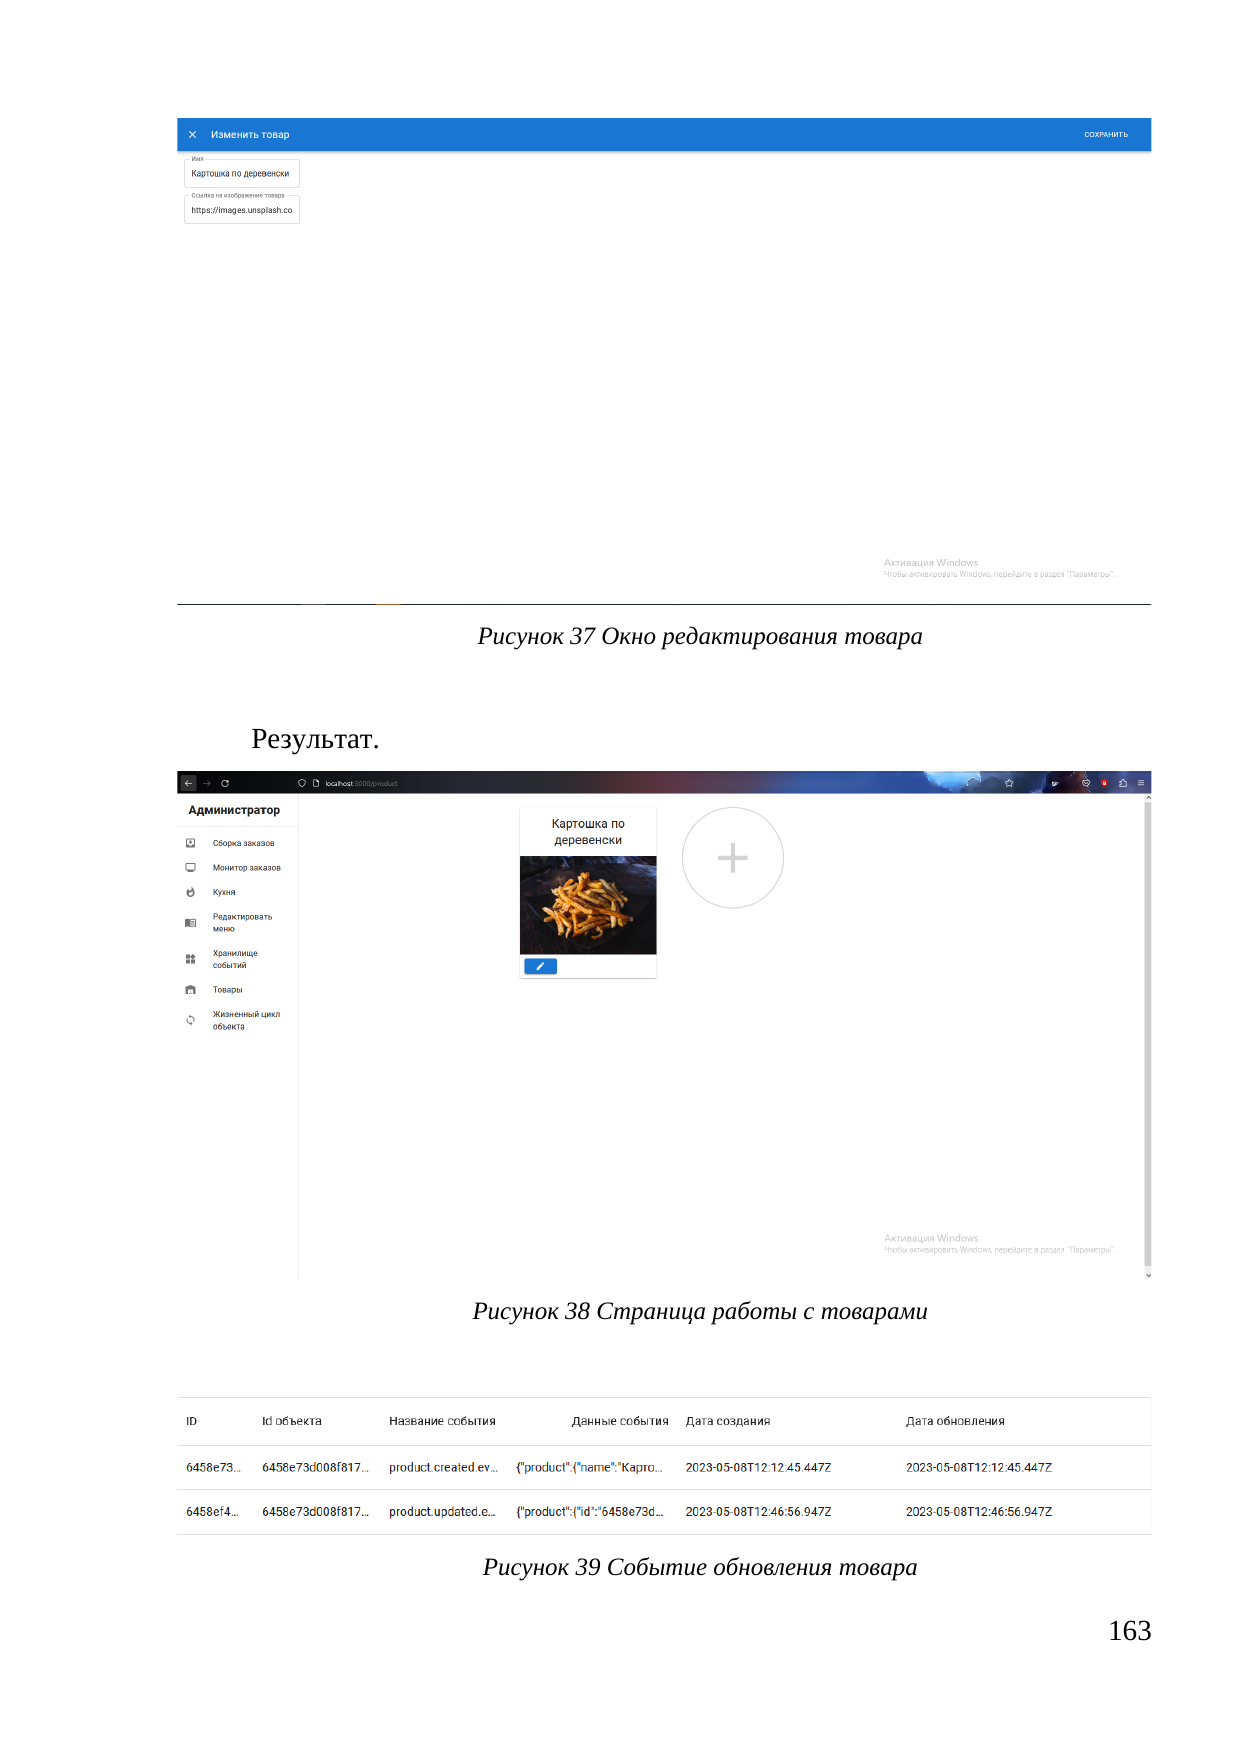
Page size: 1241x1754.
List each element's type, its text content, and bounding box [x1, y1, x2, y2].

picture [177, 1395, 1152, 1536]
picture [177, 118, 1152, 605]
text Рисунок 38 Страница работы с товарами [177, 1296, 1152, 1324]
text Рисунок 39 Событие обновления товара [177, 1552, 1152, 1581]
text Рисунок 37 Окно редактирования товара [177, 621, 1152, 650]
picture [177, 771, 1152, 1279]
text Результат. [177, 721, 1152, 755]
